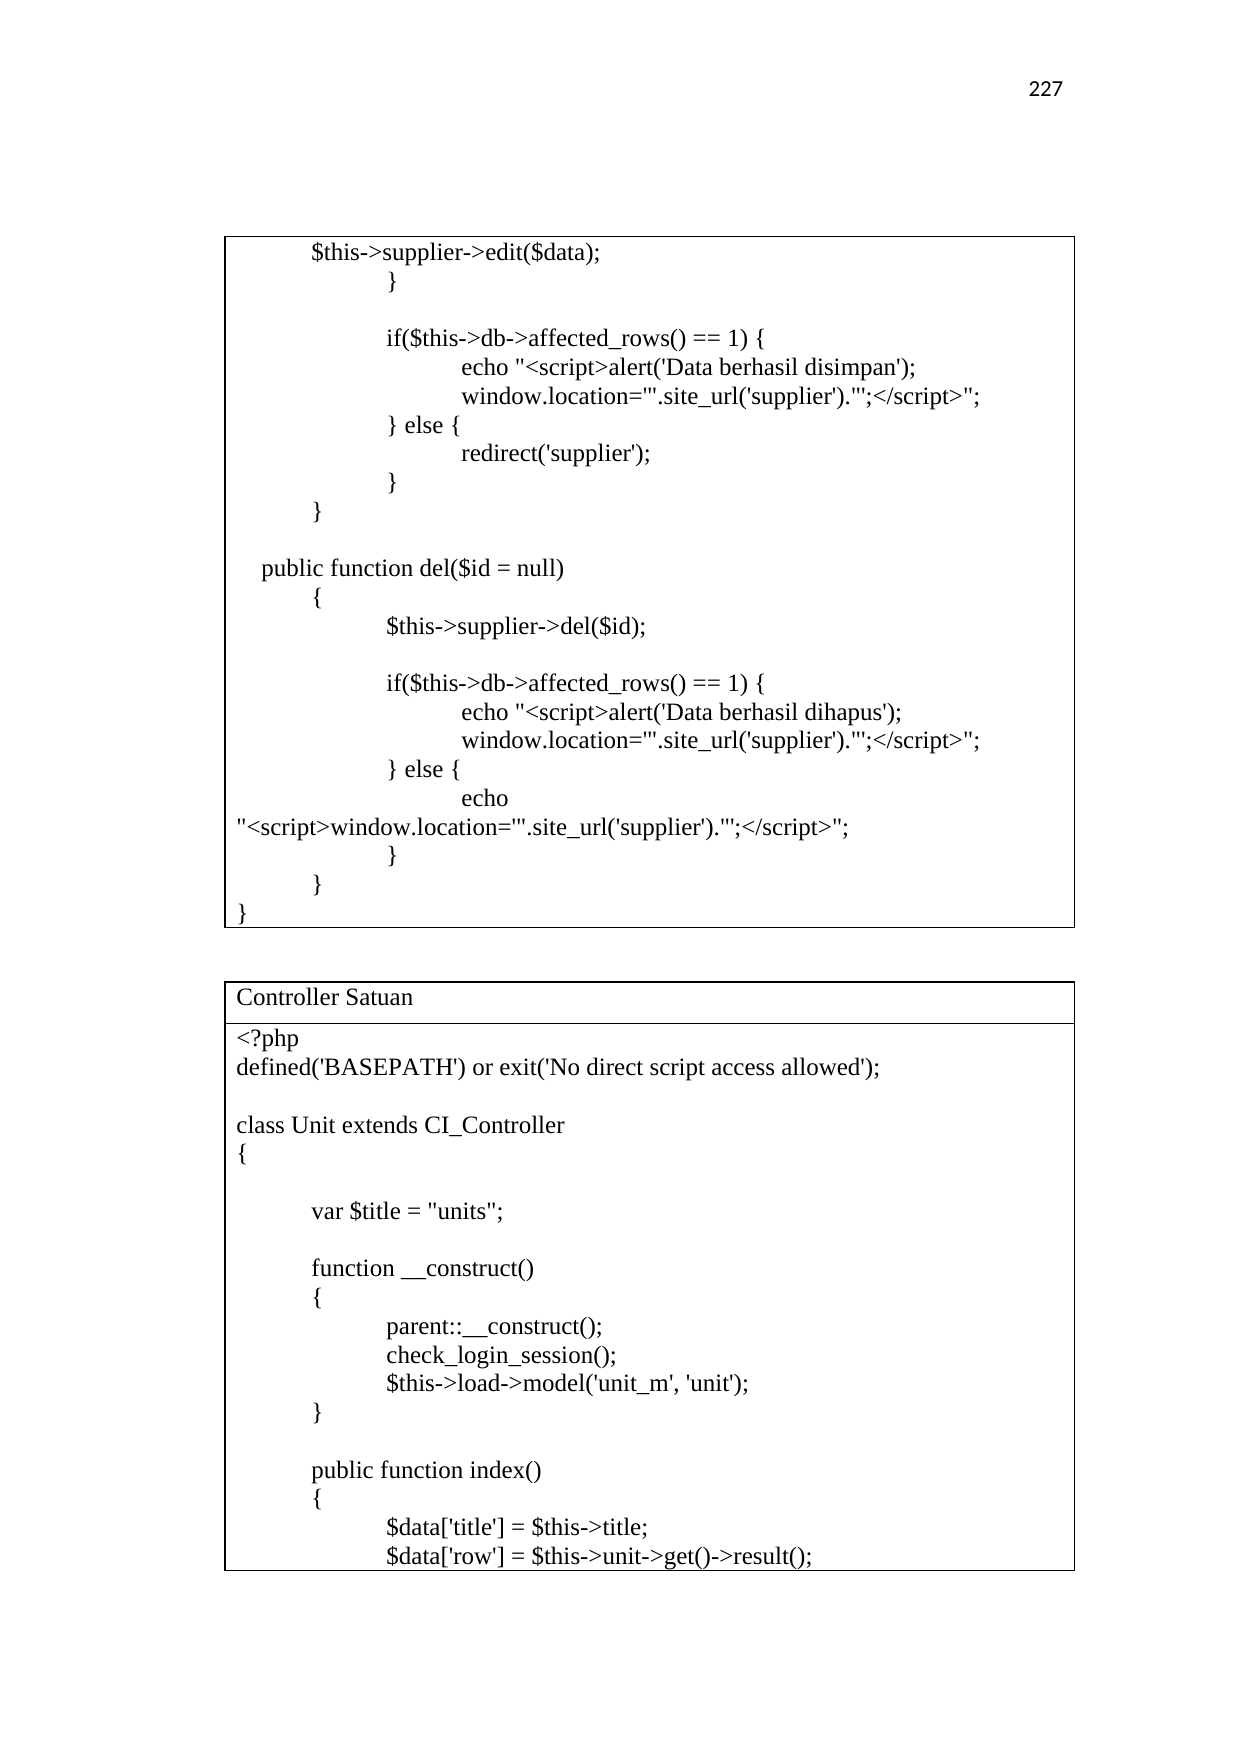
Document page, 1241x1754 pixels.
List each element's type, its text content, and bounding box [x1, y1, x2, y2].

table_header Controller Satuan [226, 983, 1074, 1022]
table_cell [226, 1024, 1074, 1570]
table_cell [226, 237, 1074, 927]
